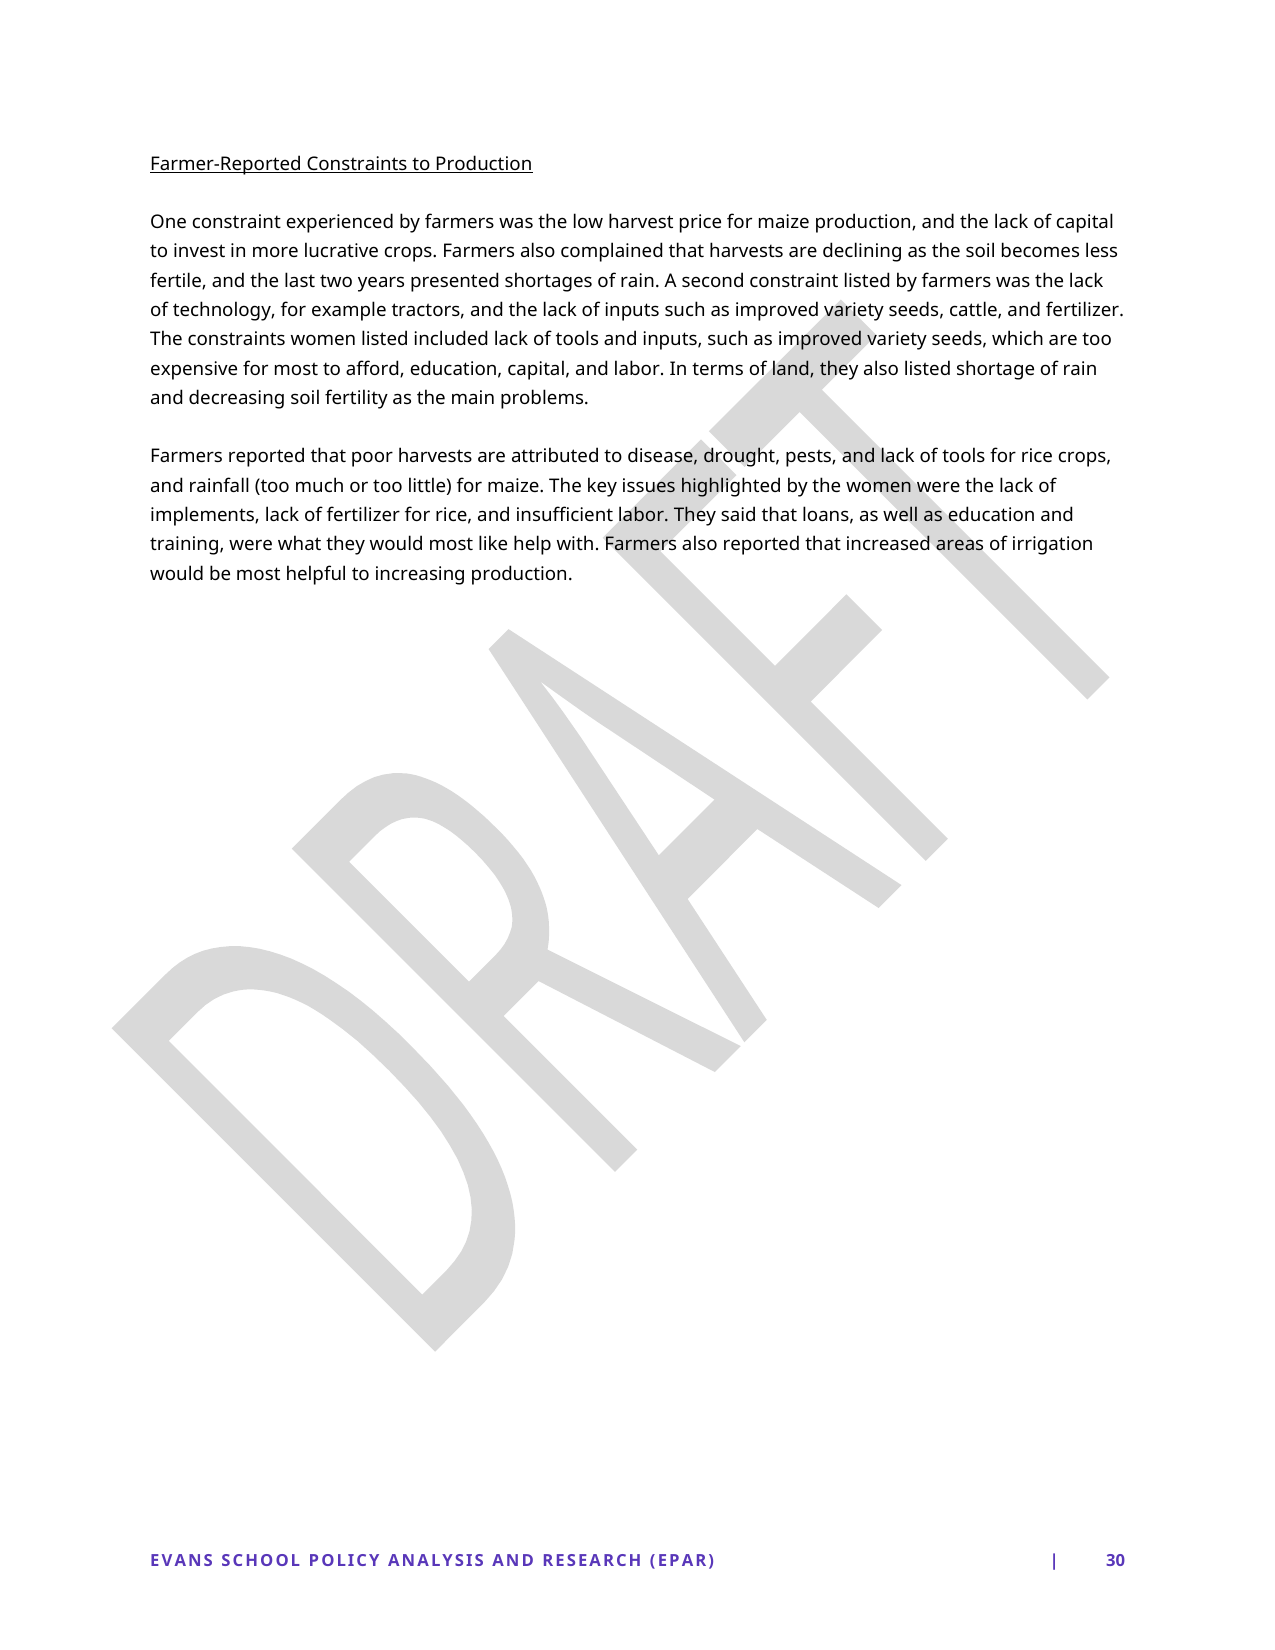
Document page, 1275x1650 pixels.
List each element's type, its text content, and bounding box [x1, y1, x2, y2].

text Farmer-Reported Constraints to Production [150, 150, 1125, 176]
text One constraint experienced by farmers was the low harvest price for maize production, and the lack of capital to invest in more lucrative crops. Farmers also complained that harvests are declining as the soil becomes less fertile, and the last two years presented shortages of rain. A second constraint listed by farmers was the lack of technology, for example tractors, and the lack of inputs such as improved variety seeds, cattle, and fertilizer. The constraints women listed included lack of tools and inputs, such as improved variety seeds, which are too expensive for most to afford, education, capital, and labor. In terms of land, they also listed shortage of rain and decreasing soil fertility as the main problems. [150, 208, 1125, 410]
text Farmers reported that poor harvests are attributed to disease, drought, pests, and lack of tools for rice crops, and rainfall (too much or too little) for maize. The key issues highlighted by the women were the lack of implements, lack of fertilizer for rice, and insufficient labor. They said that loans, as well as education and training, were what they would most like help with. Farmers also reported that increased areas of irrigation would be most helpful to increasing production. [150, 443, 1125, 585]
